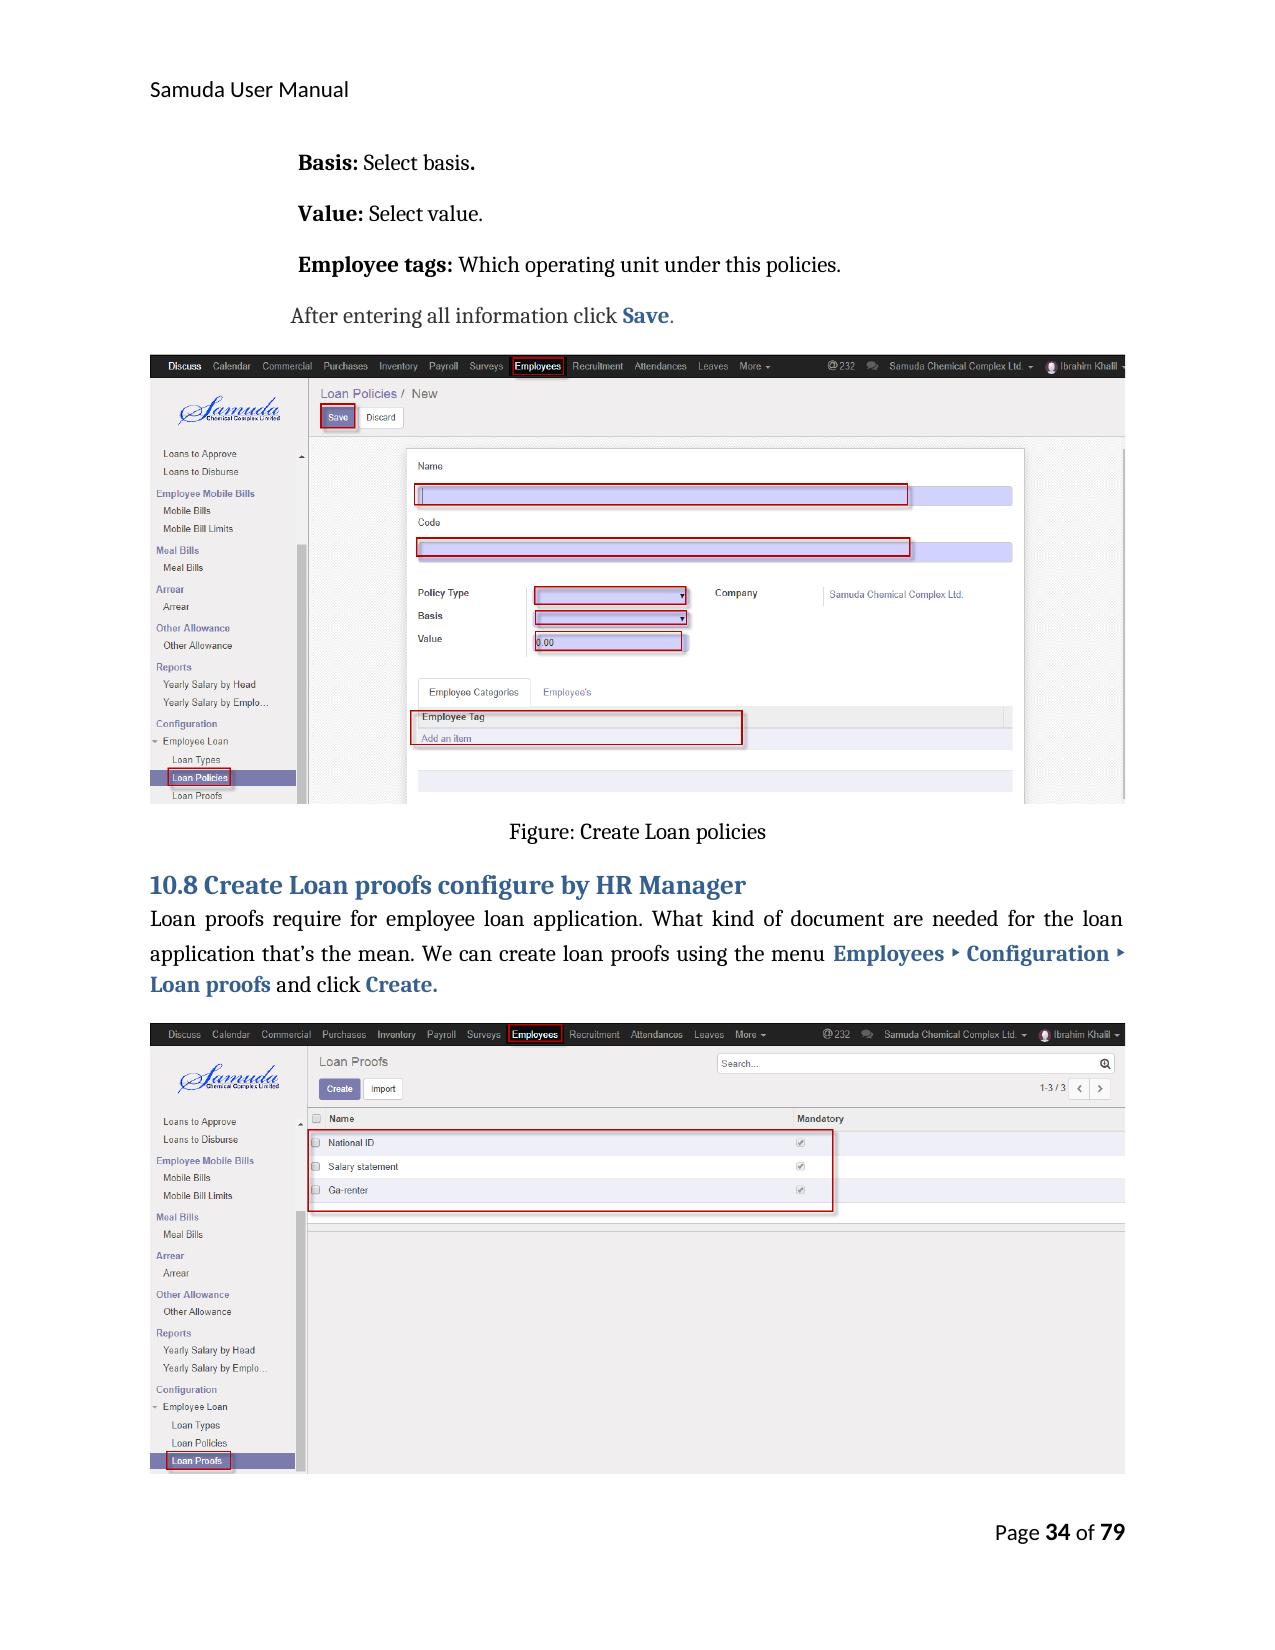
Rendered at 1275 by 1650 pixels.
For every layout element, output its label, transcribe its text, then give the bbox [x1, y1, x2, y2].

picture [150, 354, 1125, 804]
text After entering all information click Save. [187, 303, 1125, 329]
picture [150, 1023, 1125, 1474]
text Employee tags: Which operating unit under this policies. [187, 252, 1125, 278]
subtitle 10.8 Create Loan proofs configure by HR Manager [150, 870, 1125, 901]
text Loan proofs require for employee loan application. What kind of document are needed for the loan application that’s the mean. We can create loan proofs using the menu Employees ‣ Configuration ‣ Loan proofs and click Create. [150, 906, 1125, 998]
text Value: Select value. [187, 201, 1125, 227]
text Figure: Create Loan policies [150, 819, 1125, 846]
text Basis: Select basis. [187, 150, 1125, 176]
